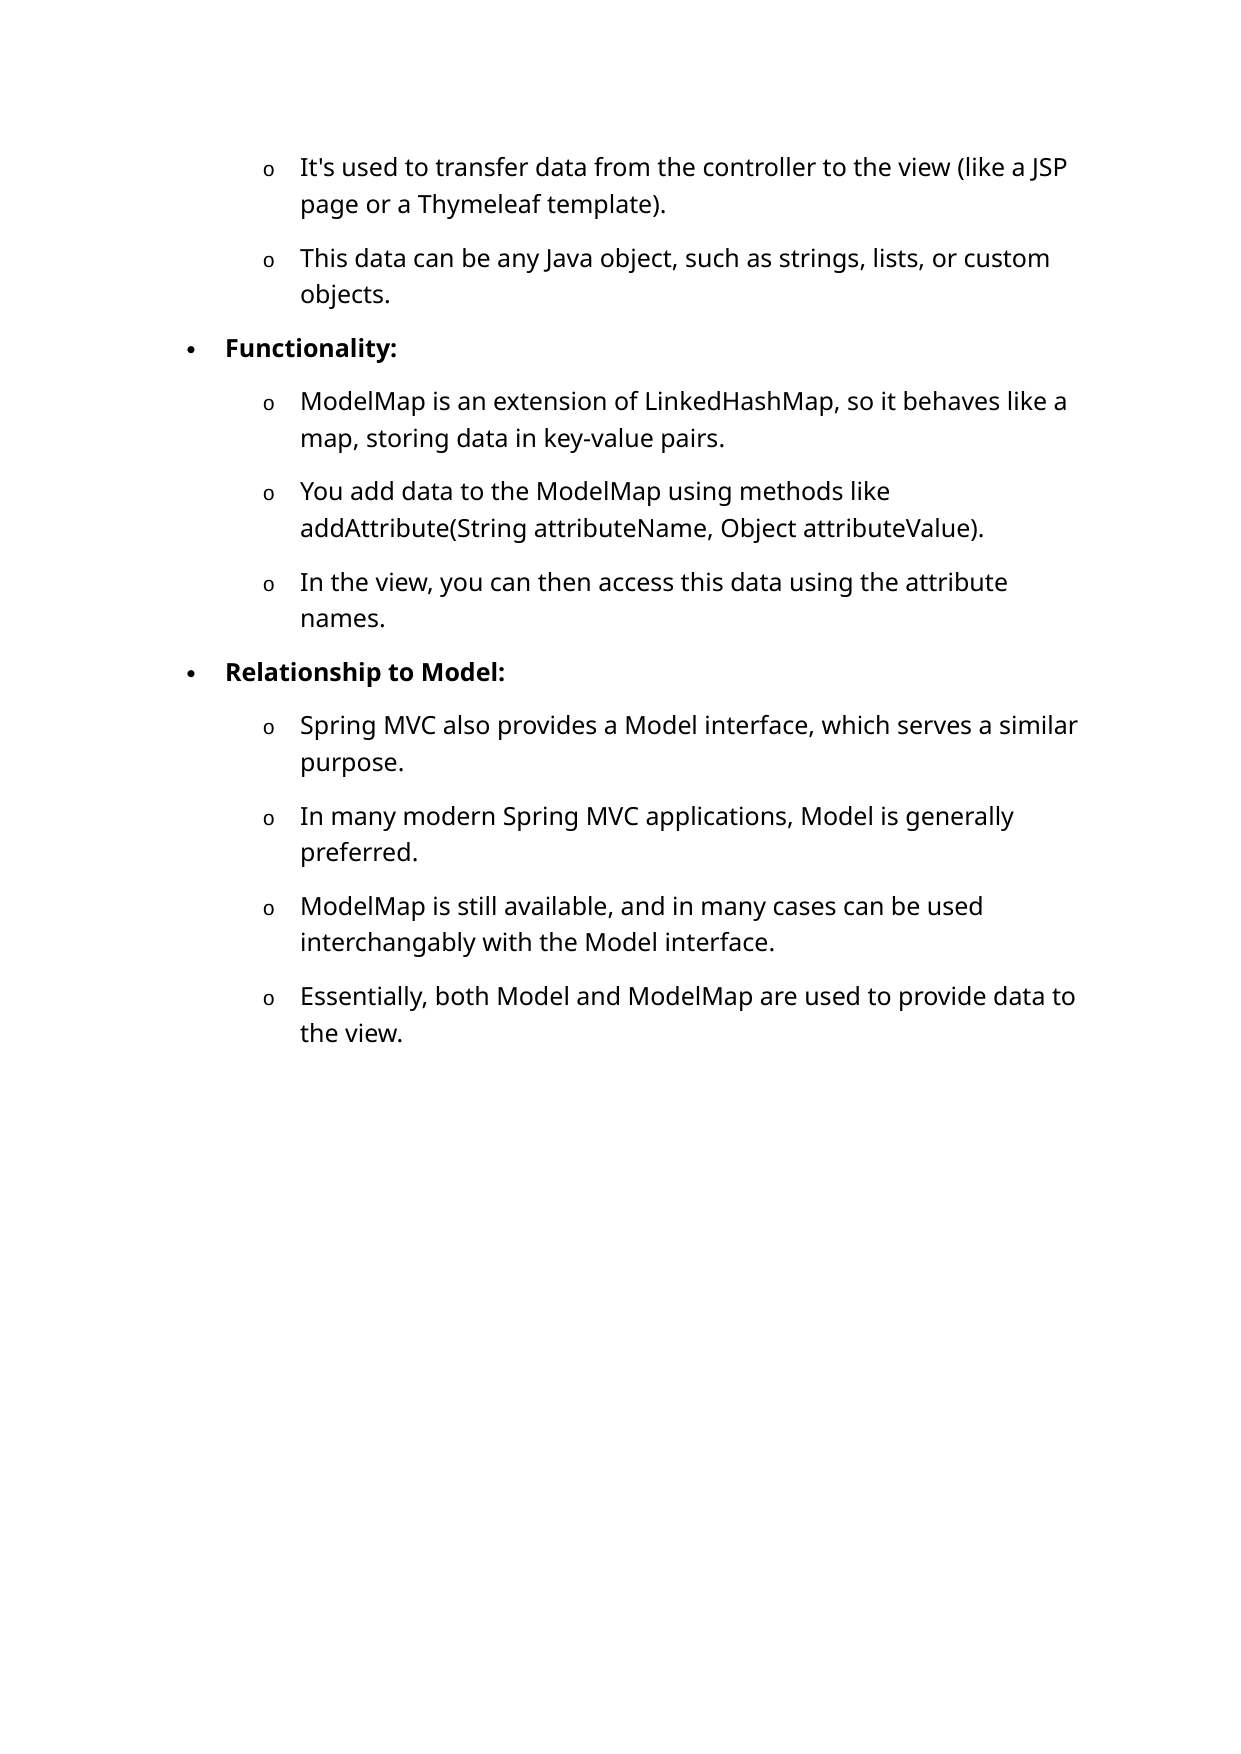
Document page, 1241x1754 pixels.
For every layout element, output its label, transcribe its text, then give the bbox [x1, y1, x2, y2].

list Spring MVC also provides a Model interface, which serves a similar purpose. [262, 708, 1090, 779]
list You add data to the ModelMap using methods like addAttribute(String attributeName, Object attributeValue). [262, 474, 1090, 545]
list Functionality: [187, 330, 1090, 364]
list ModelMap is an extension of LinkedHashMap, so it behaves like a map, storing data in key-value pairs. [262, 384, 1090, 455]
list ModelMap is still available, and in many cases can be used interchangably with the Model interface. [262, 888, 1090, 959]
list Relationship to Model: [187, 654, 1090, 688]
list Essentially, both Model and ModelMap are used to provide data to the view. [262, 978, 1090, 1049]
list This data can be any Java object, such as strings, lists, or custom objects. [262, 240, 1090, 311]
list It's used to transfer data from the controller to the view (like a JSP page or a Thymeleaf template). [262, 150, 1090, 221]
list In the view, you can then access this data using the attribute names. [262, 564, 1090, 635]
list In many modern Spring MVC applications, Model is generally preferred. [262, 798, 1090, 869]
